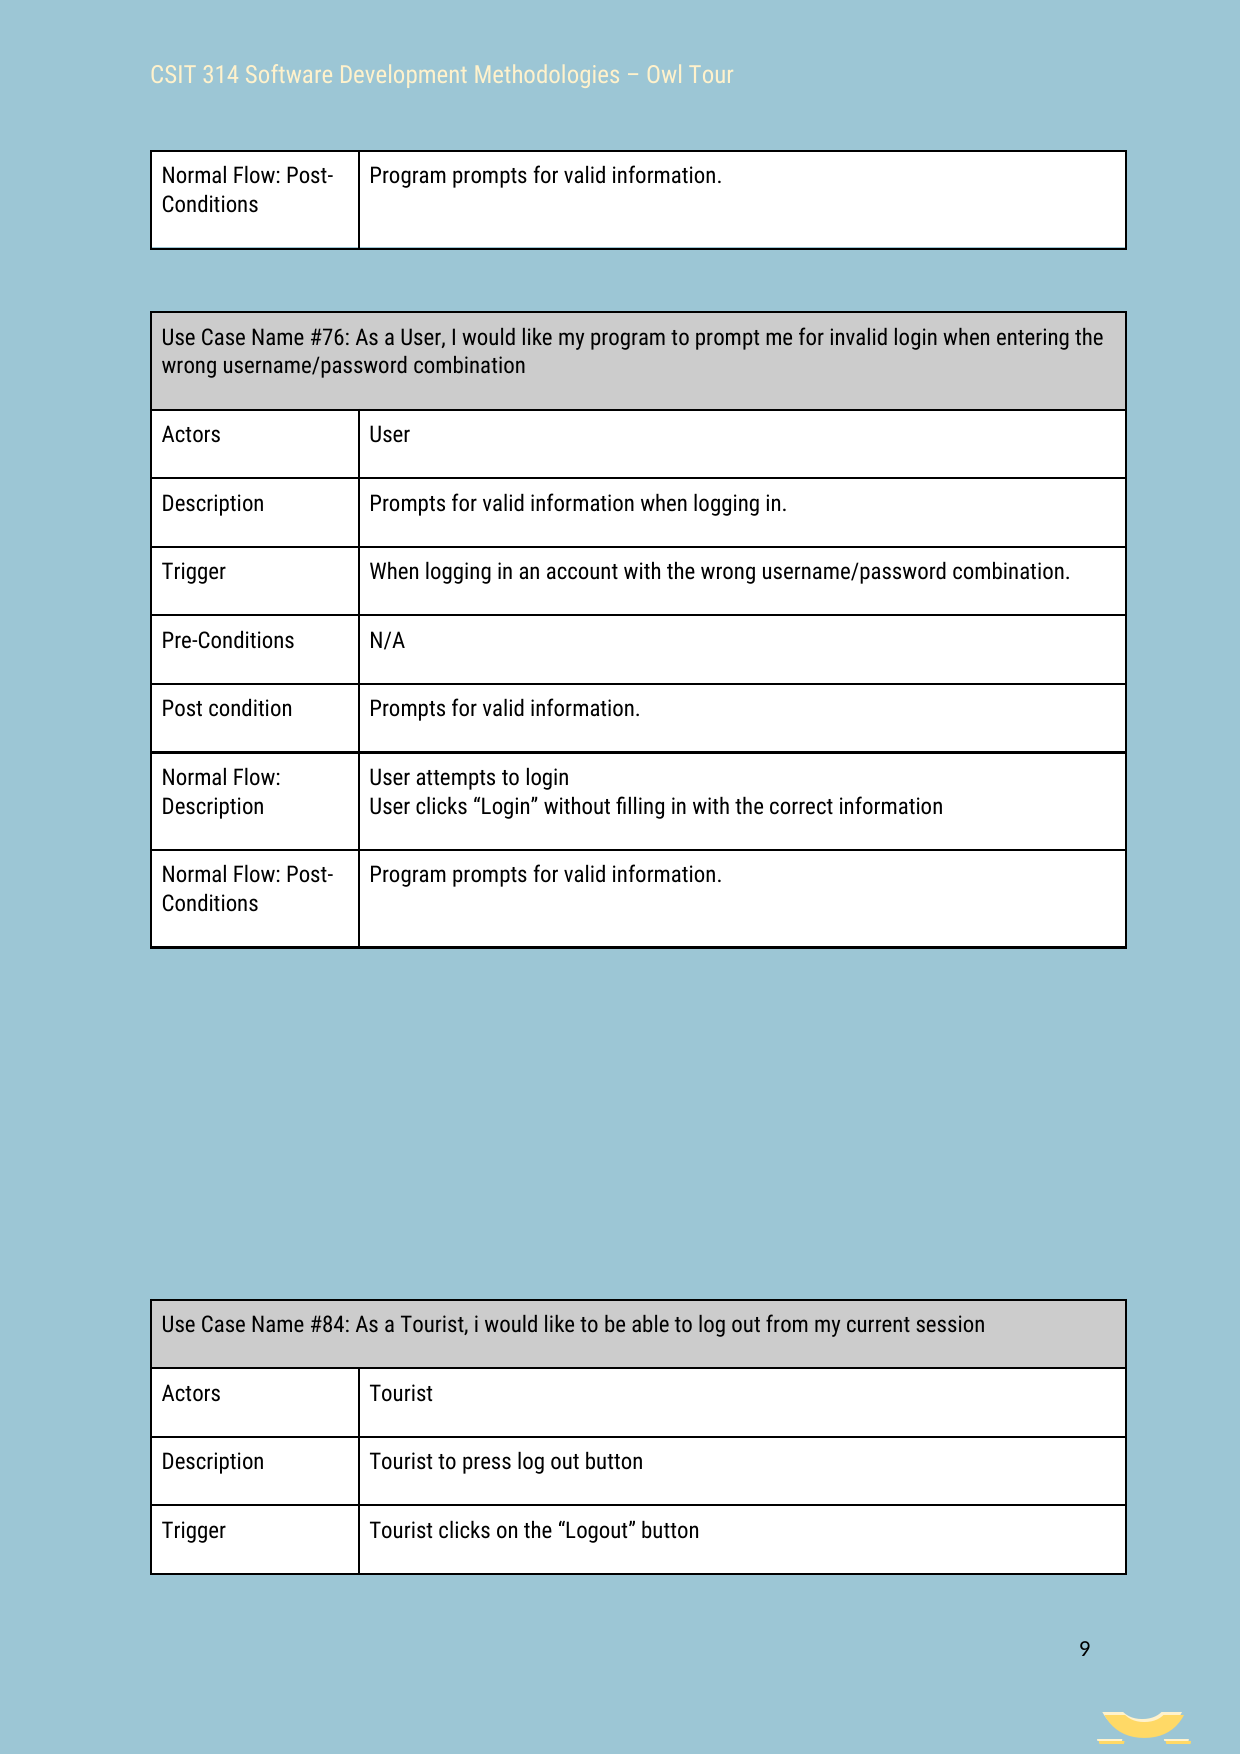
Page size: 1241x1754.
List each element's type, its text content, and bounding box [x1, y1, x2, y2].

table_cell Pre-Conditions [152, 616, 358, 683]
table_cell Actors [152, 1369, 358, 1436]
table_cell Trigger [152, 1506, 358, 1573]
table_cell When logging in an account with the wrong username/password combination. [360, 548, 1125, 614]
table_cell Prompts for valid information when logging in. [360, 479, 1125, 546]
table_cell Description [152, 1438, 358, 1504]
table_cell Trigger [152, 548, 358, 614]
table_cell Program prompts for valid information. [360, 152, 1125, 247]
table_header Use Case Name #76: As a User, I would like my program to prompt me for invalid login when entering the wrong username/password combination [152, 313, 1125, 409]
table_cell Program prompts for valid information. [360, 851, 1125, 946]
table_cell N/A [360, 616, 1125, 683]
table_cell Tourist clicks on the “Logout” button [360, 1506, 1125, 1573]
table_header Use Case Name #84: As a Tourist, i would like to be able to log out from my current session [152, 1301, 1125, 1367]
table_cell User [360, 411, 1125, 477]
table_cell Prompts for valid information. [360, 685, 1125, 751]
table_cell User attempts to login User clicks “Login” without filling in with the correct information [360, 754, 1125, 849]
table_cell Tourist to press log out button [360, 1438, 1125, 1504]
table_cell Normal Flow: Description [152, 754, 358, 849]
table_cell Actors [152, 411, 358, 477]
table_cell Post condition [152, 685, 358, 751]
table_cell Tourist [360, 1369, 1125, 1436]
table_cell Normal Flow: Post-Conditions [152, 851, 358, 946]
table_cell Description [152, 479, 358, 546]
table_cell Normal Flow: Post-Conditions [152, 152, 358, 247]
